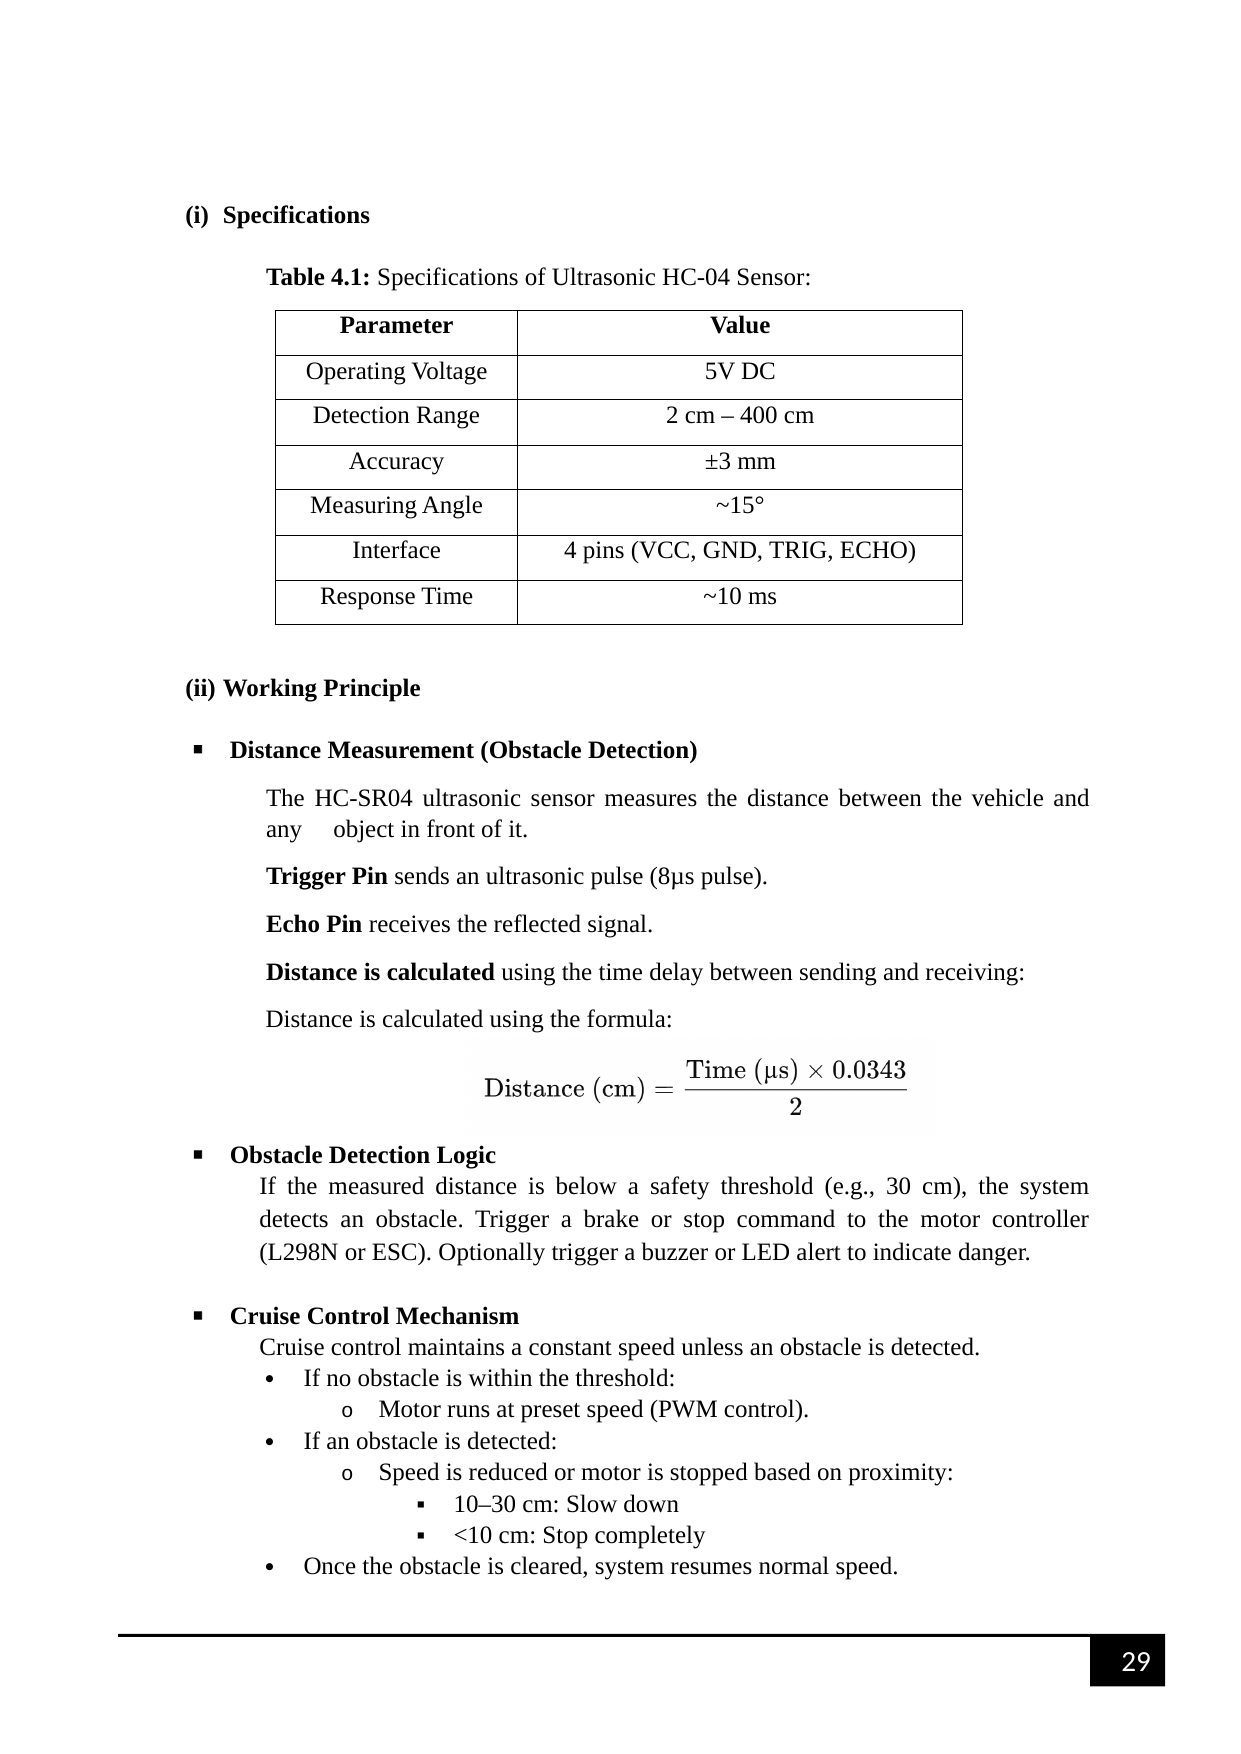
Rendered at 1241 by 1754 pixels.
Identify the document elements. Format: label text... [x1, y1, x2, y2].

list 10–30 cm: Slow down [416, 1489, 1090, 1518]
list If no obstacle is within the threshold: [266, 1363, 1090, 1392]
text The HC-SR04 ultrasonic sensor measures the distance between the vehicle and any object in front of it. [266, 783, 1090, 842]
text Distance is calculated using the time delay between sending and receiving: [266, 957, 1090, 986]
table_header Parameter [276, 311, 517, 355]
list If an obstacle is detected: [266, 1426, 1090, 1455]
list Table 4.1: Specifications of Ultrasonic HC-04 Sensor: [223, 262, 1090, 291]
list Cruise control maintains a constant speed unless an obstacle is detected. [259, 1332, 1090, 1361]
table_cell ~10 ms [518, 581, 962, 624]
table_cell ~15° [518, 490, 962, 534]
list Once the obstacle is cleared, system resumes normal speed. [266, 1551, 1090, 1580]
table_header Value [518, 311, 962, 355]
list Distance is calculated using the formula: [259, 1004, 1090, 1033]
list If the measured distance is below a safety threshold (e.g., 30 cm), the system detects an obstacle. Trigger a brake or stop command to the motor controller (L298N or ESC). Optionally trigger a buzzer or LED alert to indicate danger. [259, 1171, 1090, 1266]
list Motor runs at preset speed (PWM control). [341, 1394, 1090, 1424]
table_cell 5V DC [518, 356, 962, 399]
text Echo Pin receives the reflected signal. [191, 909, 1090, 938]
list <10 cm: Stop completely [416, 1520, 1090, 1549]
table_cell Detection Range [276, 400, 517, 445]
table_cell 4 pins (VCC, GND, TRIG, ECHO) [518, 536, 962, 580]
table_cell Accuracy [276, 446, 517, 489]
table_cell Interface [276, 536, 517, 580]
table_cell ±3 mm [518, 446, 962, 489]
list Working Principle [185, 673, 1090, 702]
list Distance Measurement (Obstacle Detection) [192, 735, 1090, 764]
table_cell Measuring Angle [276, 490, 517, 534]
text Trigger Pin sends an ultrasonic pulse (8µs pulse). [266, 861, 1090, 890]
table_cell Operating Voltage [276, 356, 517, 399]
list Specifications [185, 200, 1090, 228]
table_cell Response Time [276, 581, 517, 624]
list Speed is reduced or motor is stopped based on proximity: [341, 1457, 1090, 1487]
list Obstacle Detection Logic [192, 1140, 1090, 1169]
picture [465, 1035, 938, 1138]
list Cruise Control Mechanism [192, 1301, 1090, 1330]
table_cell 2 cm – 400 cm [518, 400, 962, 445]
